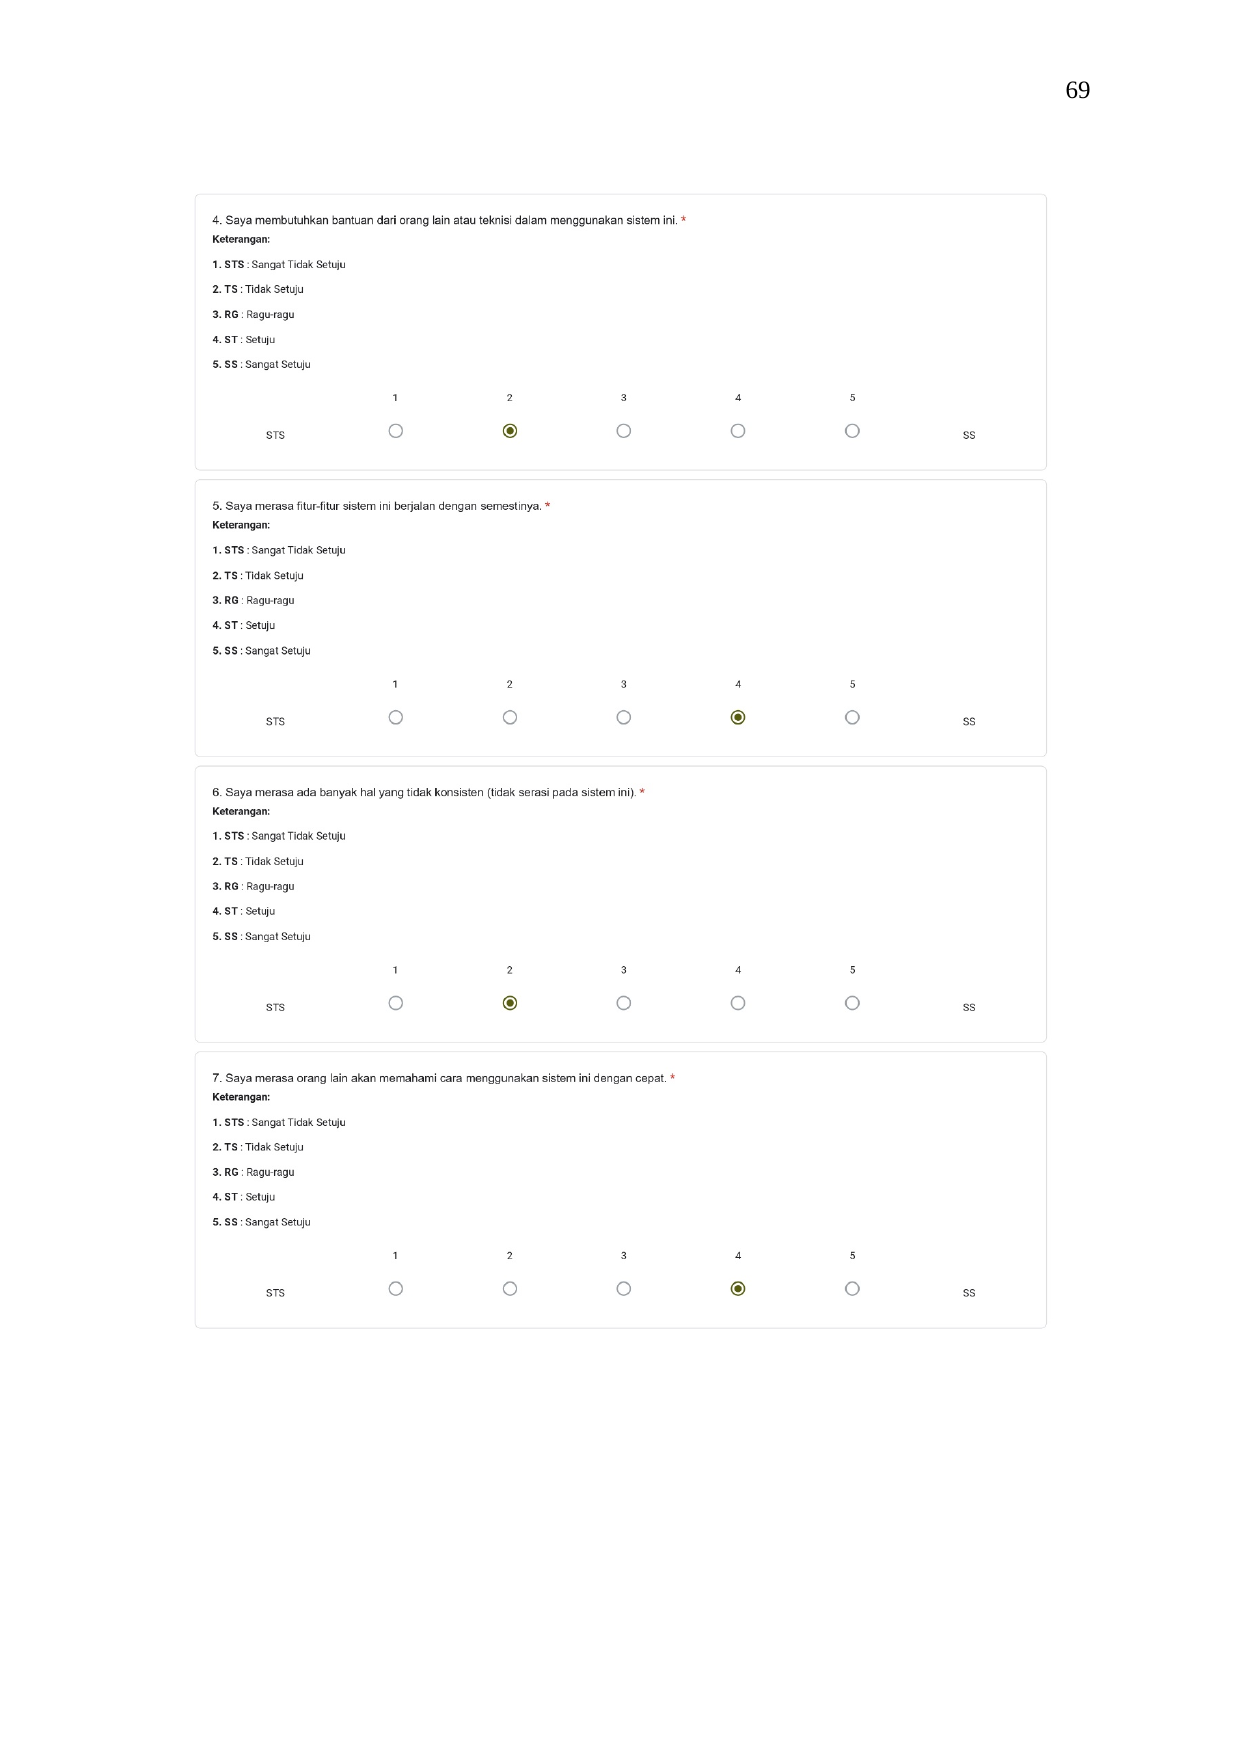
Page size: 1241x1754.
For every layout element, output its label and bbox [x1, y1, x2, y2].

picture [150, 150, 1090, 1480]
